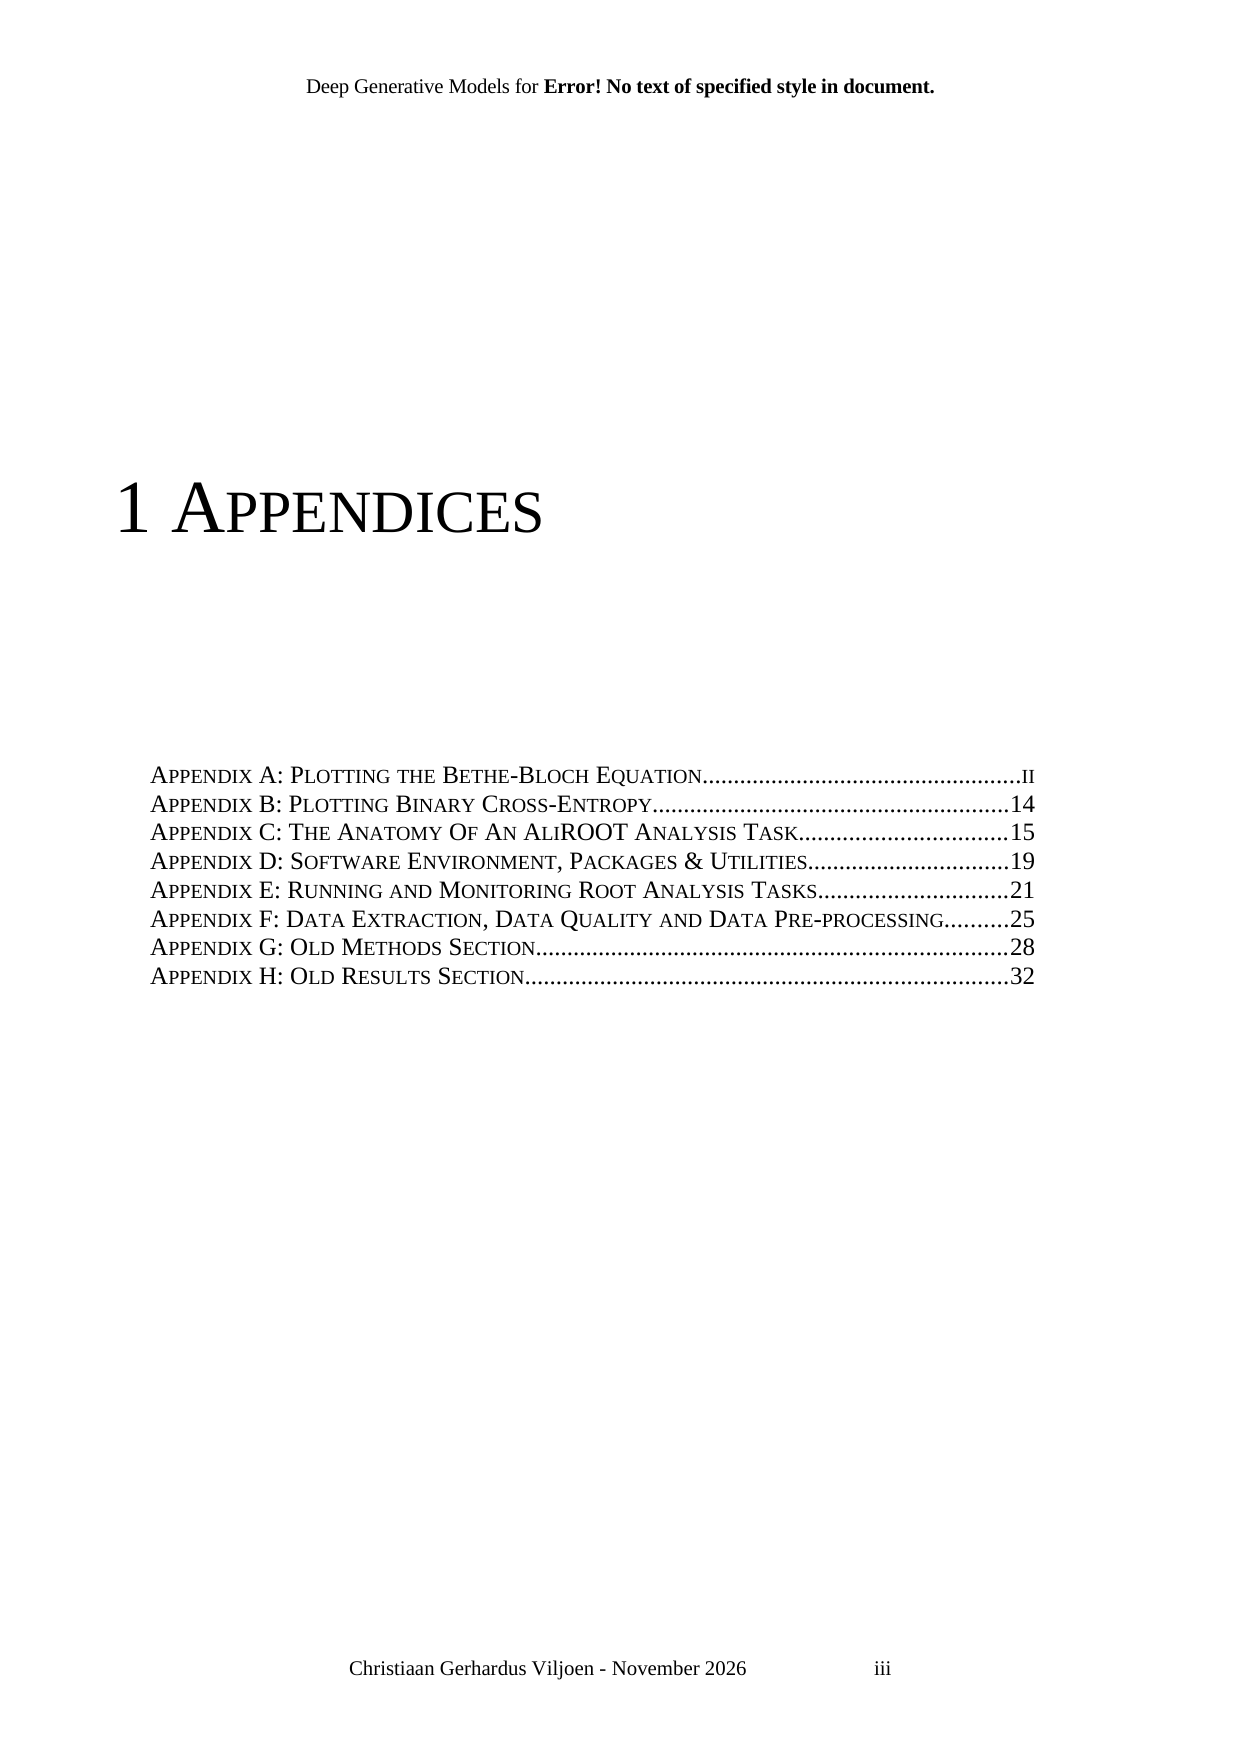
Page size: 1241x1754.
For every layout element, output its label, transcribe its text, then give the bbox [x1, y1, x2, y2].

text Appendix B: Plotting Binary Cross-Entropy 14 [150, 789, 1090, 817]
subtitle Appendices [114, 462, 1090, 549]
text Appendix H: Old Results Section 32 [150, 961, 1090, 990]
text Appendix G: Old Methods Section 28 [150, 932, 1090, 961]
text Appendix D: Software Environment, Packages & Utilities 19 [150, 846, 1090, 875]
text Appendix F: Data Extraction, Data Quality and Data Pre-processing 25 [150, 904, 1090, 932]
text Appendix E: Running and Monitoring Root Analysis Tasks 21 [150, 875, 1090, 904]
text Appendix A: Plotting the Bethe-Bloch Equation ii [150, 760, 1090, 789]
text Appendix C: The Anatomy Of An AliROOT Analysis Task 15 [150, 817, 1090, 846]
